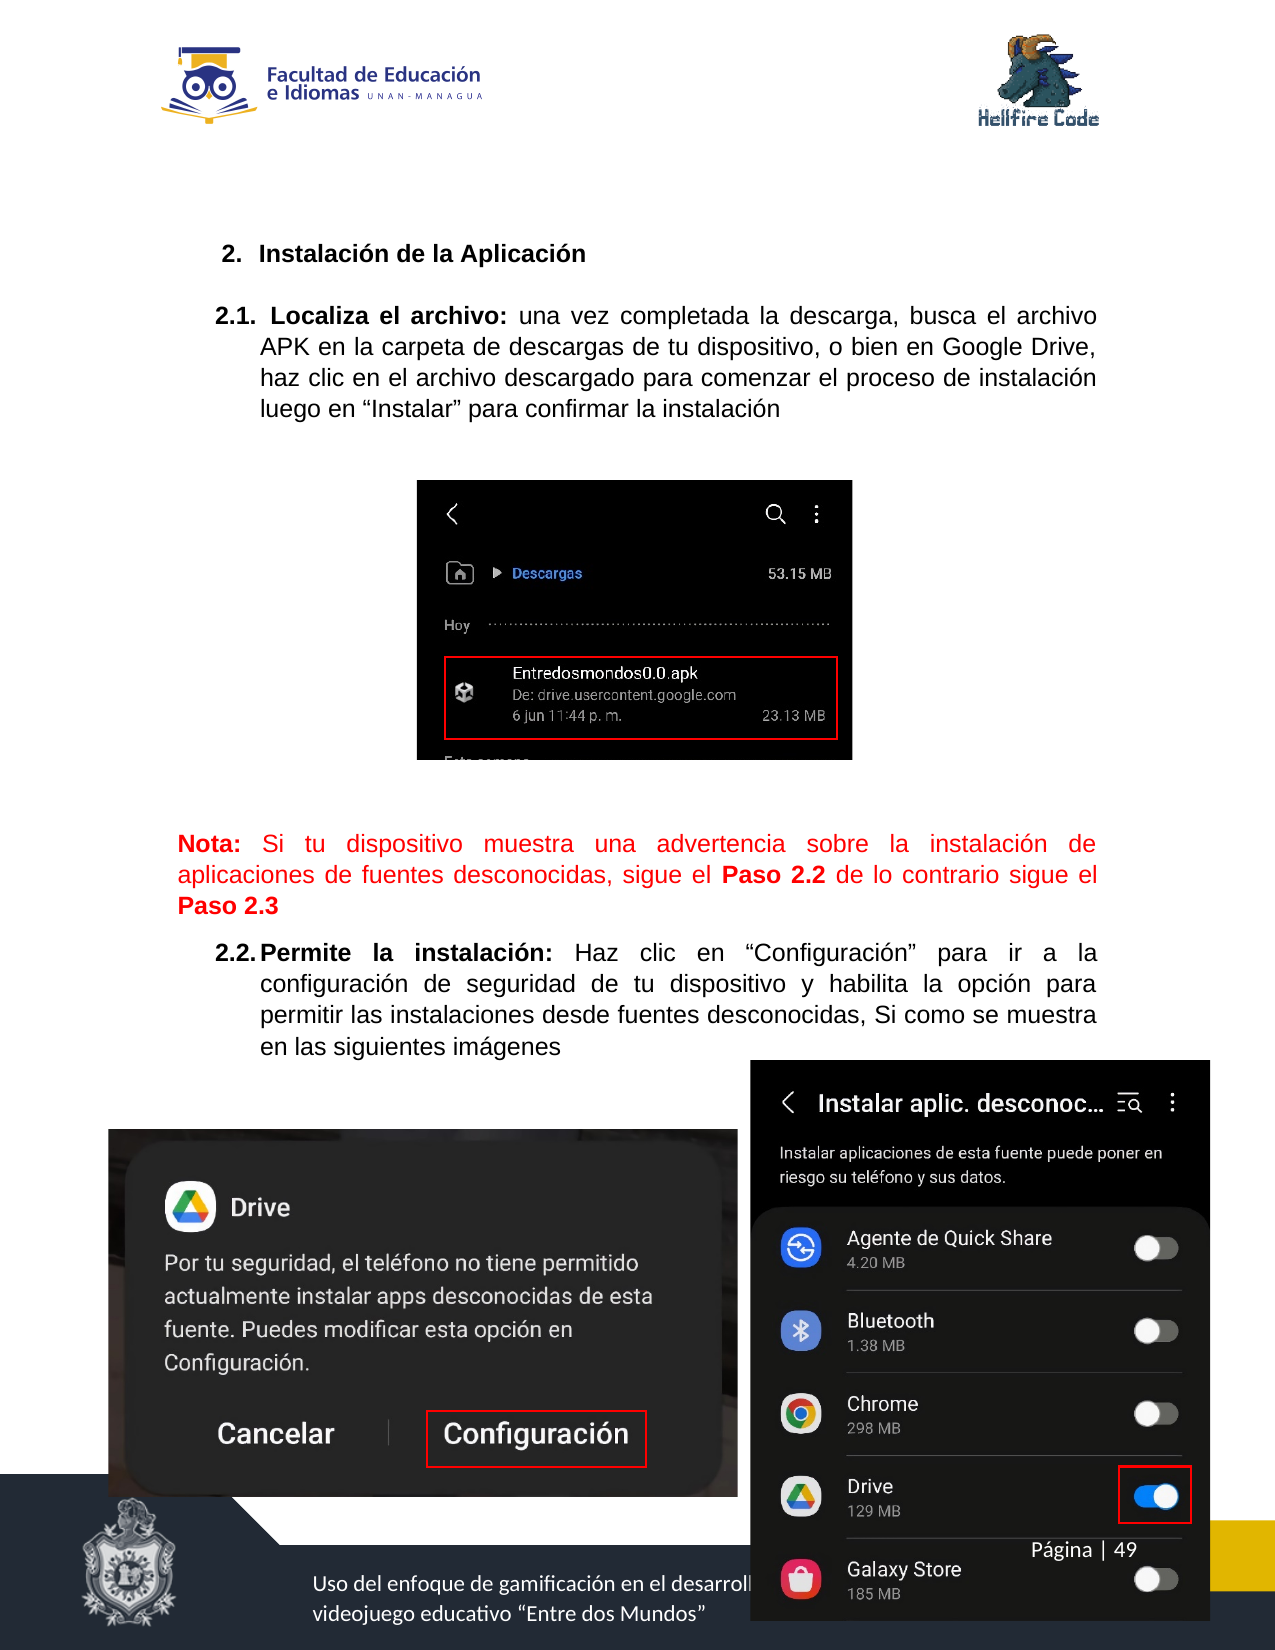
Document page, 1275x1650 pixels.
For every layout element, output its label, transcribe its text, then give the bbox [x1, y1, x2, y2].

picture [72, 1129, 738, 1650]
picture [153, 40, 491, 129]
list Permite la instalación: Haz clic en “Configuración” para ir a la configuración de seguridad de tu dispositivo y habilita la opción para permitir las instalaciones desde fuentes desconocidas, Si como se muestra en las siguientes imágenes [215, 938, 1098, 1060]
picture [750, 1060, 1211, 1621]
list Localiza el archivo: una vez completada la descarga, busca el archivo APK en la carpeta de descargas de tu dispositivo, o bien en Google Drive, haz clic en el archivo descargado para comenzar el proceso de instalación luego en “Instalar” para confirmar la instalación [215, 301, 1098, 423]
list Instalación de la Aplicación [221, 239, 1098, 268]
picture [416, 480, 853, 760]
text Nota: Si tu dispositivo muestra una advertencia sobre la instalación de aplicaciones de fuentes desconocidas, sigue el Paso 2.2 de lo contrario sigue el Paso 2.3 [177, 829, 1098, 919]
picture [978, 21, 1099, 132]
